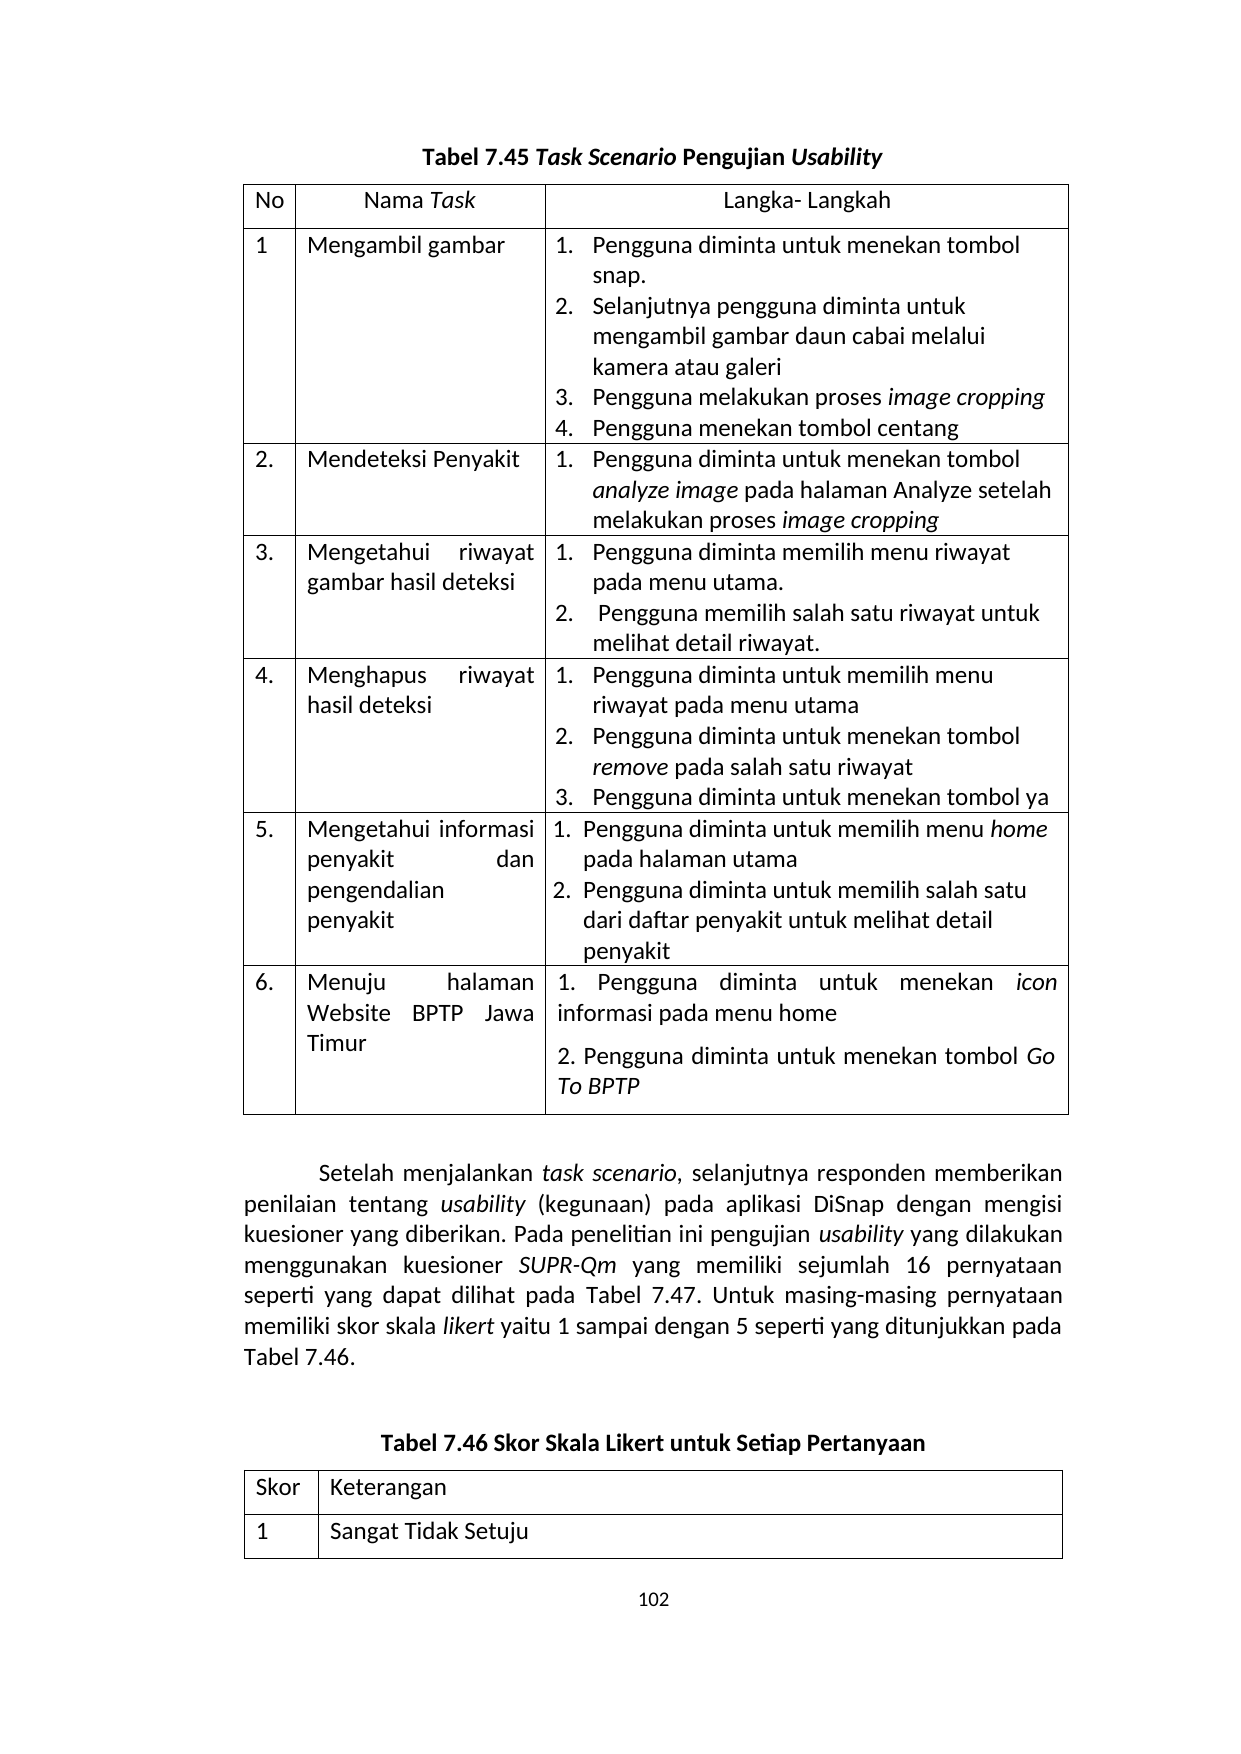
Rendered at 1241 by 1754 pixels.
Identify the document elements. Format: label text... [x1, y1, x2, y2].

table_cell Mengetahui riwayat gambar hasil deteksi [296, 536, 545, 658]
table_header Nama Task [296, 185, 545, 228]
table_cell Pengguna diminta untuk menekan tombol snap. Selanjutnya pengguna diminta untuk mengambil gambar daun cabai melalui kamera atau galeri Pengguna melakukan proses image cropping Pengguna menekan tombol centang [546, 229, 1068, 442]
table_cell Menghapus riwayat hasil deteksi [296, 659, 545, 812]
table_cell Mendeteksi Penyakit [296, 444, 545, 535]
table_cell Pengguna diminta untuk memilih menu riwayat pada menu utama Pengguna diminta untuk menekan tombol remove pada salah satu riwayat Pengguna diminta untuk menekan tombol ya [546, 659, 1068, 812]
table_cell 2. [244, 444, 295, 535]
table_cell Menuju halaman Website BPTP Jawa Timur [296, 966, 545, 1113]
table_cell 4. [244, 659, 295, 812]
table_cell Mengambil gambar [296, 229, 545, 442]
table_cell 5. [244, 813, 295, 965]
table_cell Pengguna diminta untuk memilih menu home pada halaman utama Pengguna diminta untuk memilih salah satu dari daftar penyakit untuk melihat detail penyakit [546, 813, 1068, 965]
table_cell 3. [244, 536, 295, 658]
table_cell Pengguna diminta untuk menekan tombol analyze image pada halaman Analyze setelah melakukan proses image cropping [546, 444, 1068, 535]
table_cell Mengetahui informasi penyakit dan pengendalian penyakit [296, 813, 545, 965]
table_cell 6. [244, 966, 295, 1113]
table_cell 1. Pengguna diminta untuk menekan icon informasi pada menu home 2. Pengguna diminta untuk menekan tombol Go To BPTP [546, 966, 1068, 1113]
table_header Keterangan [319, 1471, 1062, 1514]
table_cell 1 [245, 1515, 318, 1558]
table_cell Pengguna diminta memilih menu riwayat pada menu utama. Pengguna memilih salah satu riwayat untuk melihat detail riwayat. [546, 536, 1068, 658]
table_cell Sangat Tidak Setuju [319, 1515, 1062, 1558]
table_header Skor [245, 1471, 318, 1514]
table_cell 1 [244, 229, 295, 442]
table_header No [244, 185, 295, 228]
table_header Langka- Langkah [546, 185, 1068, 228]
